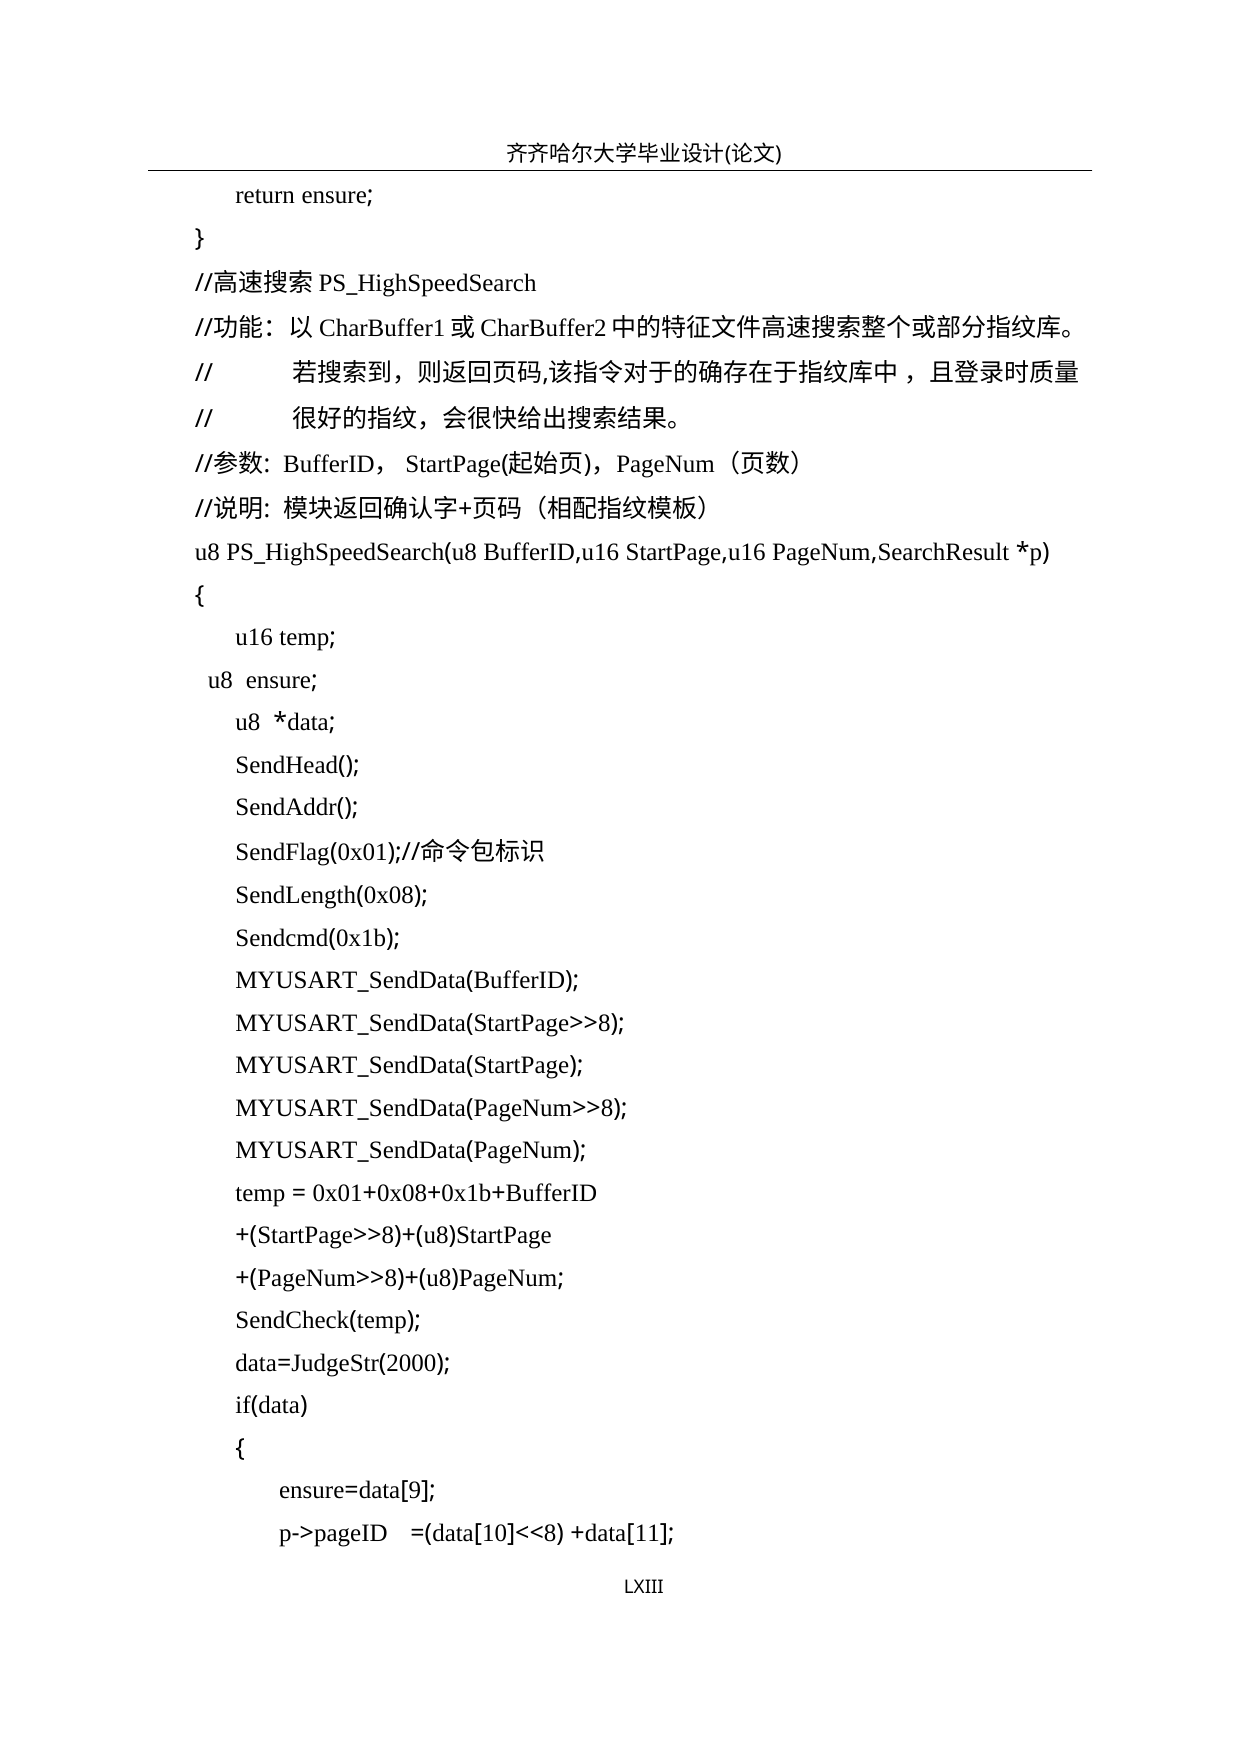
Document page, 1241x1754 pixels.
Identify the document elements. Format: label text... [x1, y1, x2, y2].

text SendLength(0x08); [148, 877, 1092, 911]
text //参数: BufferID， StartPage(起始页)，PageNum（页数） [148, 443, 1092, 480]
text } [148, 220, 1092, 254]
text ensure=data[9]; [148, 1472, 1092, 1506]
text u8 ensure; [148, 662, 1092, 696]
text SendHead(); [148, 747, 1092, 781]
text u8 PS_HighSpeedSearch(u8 BufferID,u16 StartPage,u16 PageNum,SearchResult *p) [148, 534, 1092, 568]
text { [148, 577, 1092, 611]
text +(PageNum>>8)+(u8)PageNum; [148, 1259, 1092, 1293]
text //功能：以 CharBuffer1或CharBuffer2中的特征文件高速搜索整个或部分指纹库。 [148, 307, 1092, 344]
text // 若搜索到，则返回页码,该指令对于的确存在于指纹库中 ，且登录时质量 [148, 353, 1092, 389]
text { [148, 1429, 1092, 1463]
text +(StartPage>>8)+(u8)StartPage [148, 1217, 1092, 1251]
text if(data) [148, 1387, 1092, 1421]
text u16 temp; [148, 619, 1092, 653]
text Sendcmd(0x1b); [148, 919, 1092, 953]
text p->pageID =(data[10]<<8) +data[11]; [148, 1514, 1092, 1548]
text temp = 0x01+0x08+0x1b+BufferID [148, 1174, 1092, 1208]
text MYUSART_SendData(PageNum>>8); [148, 1089, 1092, 1123]
text SendAddr(); [148, 789, 1092, 823]
text MYUSART_SendData(BufferID); [148, 962, 1092, 996]
text SendCheck(temp); [148, 1302, 1092, 1336]
text u8 *data; [148, 704, 1092, 738]
text data=JudgeStr(2000); [148, 1344, 1092, 1378]
text SendFlag(0x01);//命令包标识 [148, 832, 1092, 868]
text MYUSART_SendData(PageNum); [148, 1132, 1092, 1166]
text MYUSART_SendData(StartPage); [148, 1047, 1092, 1081]
text MYUSART_SendData(StartPage>>8); [148, 1004, 1092, 1038]
text //说明: 模块返回确认字+页码（相配指纹模板） [148, 489, 1092, 525]
text //高速搜索PS_HighSpeedSearch [148, 262, 1092, 298]
text // 很好的指纹，会很快给出搜索结果。 [148, 398, 1092, 434]
text return ensure; [148, 177, 1092, 211]
